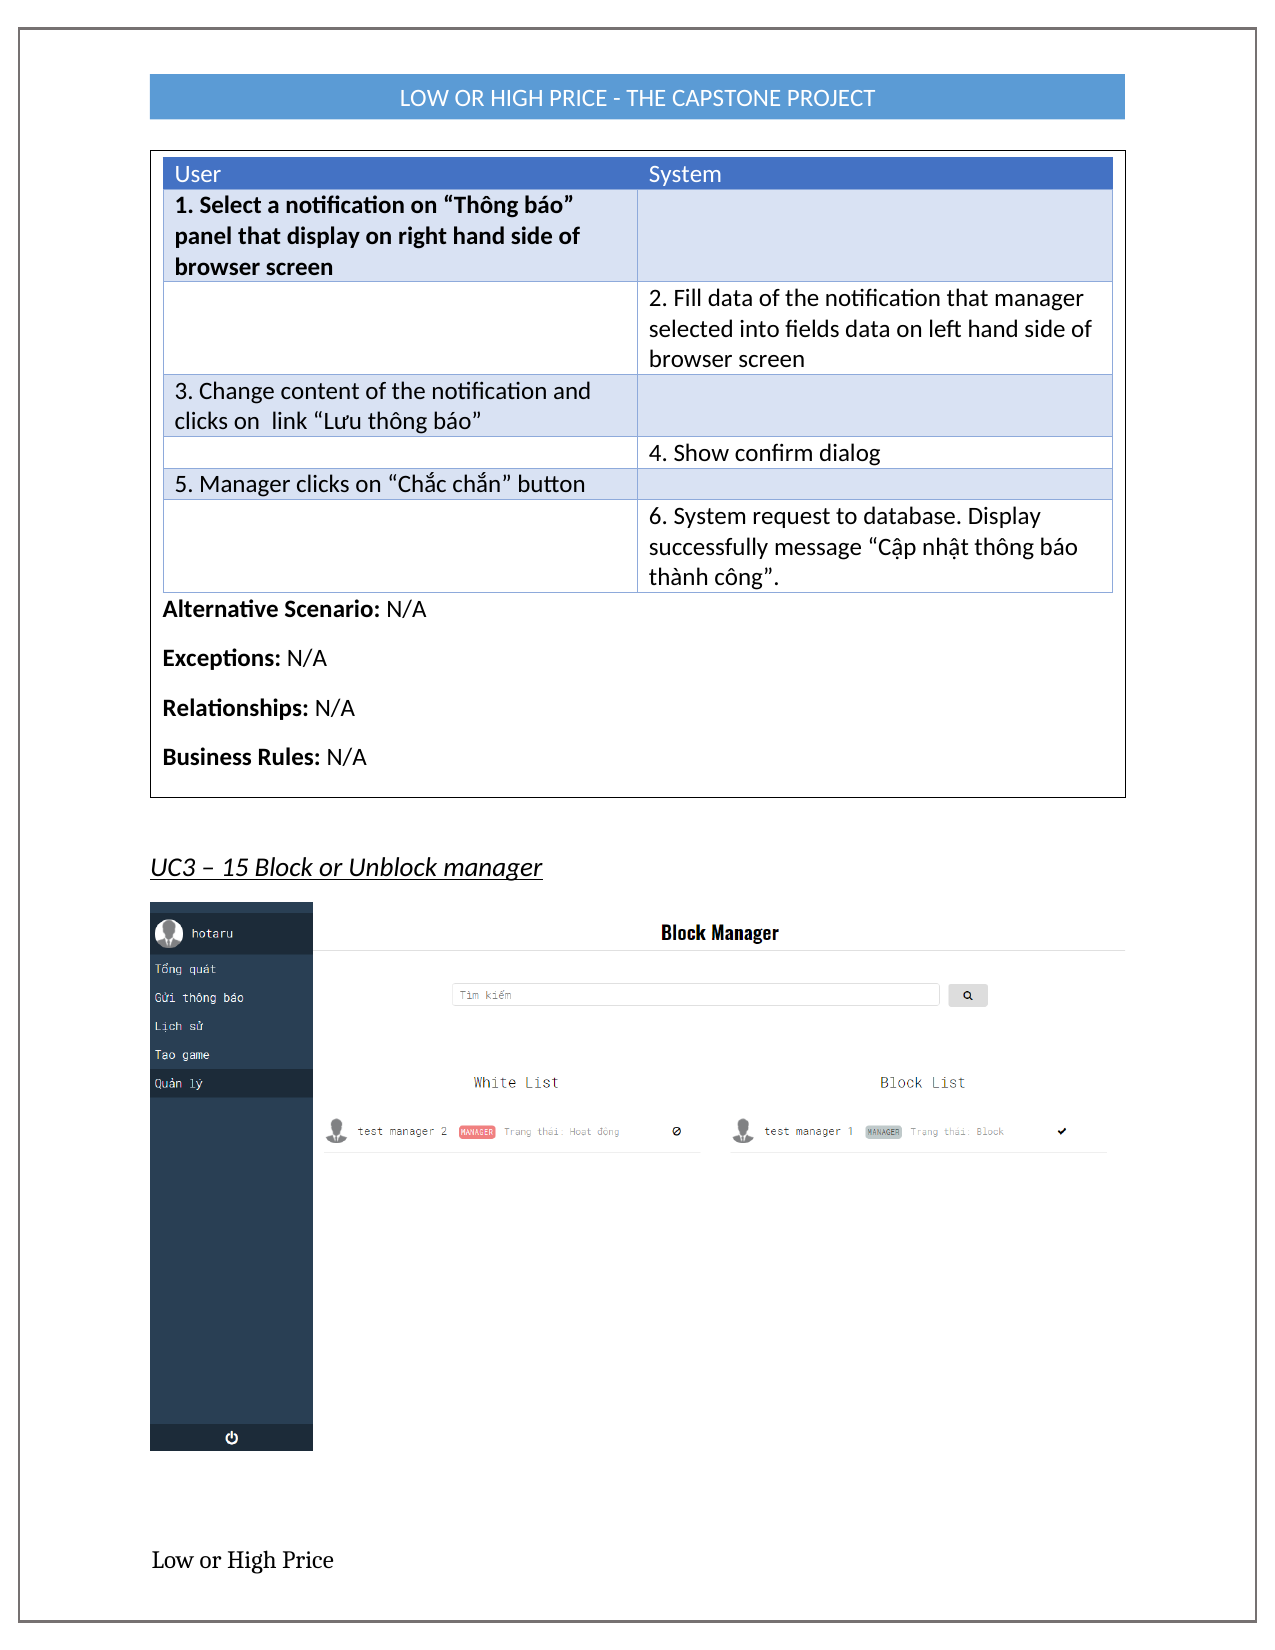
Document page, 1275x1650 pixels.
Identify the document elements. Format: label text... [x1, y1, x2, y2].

text UC3 – 15 Block or Unblock manager [150, 850, 1125, 883]
picture [150, 902, 1125, 1451]
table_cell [151, 151, 1125, 797]
